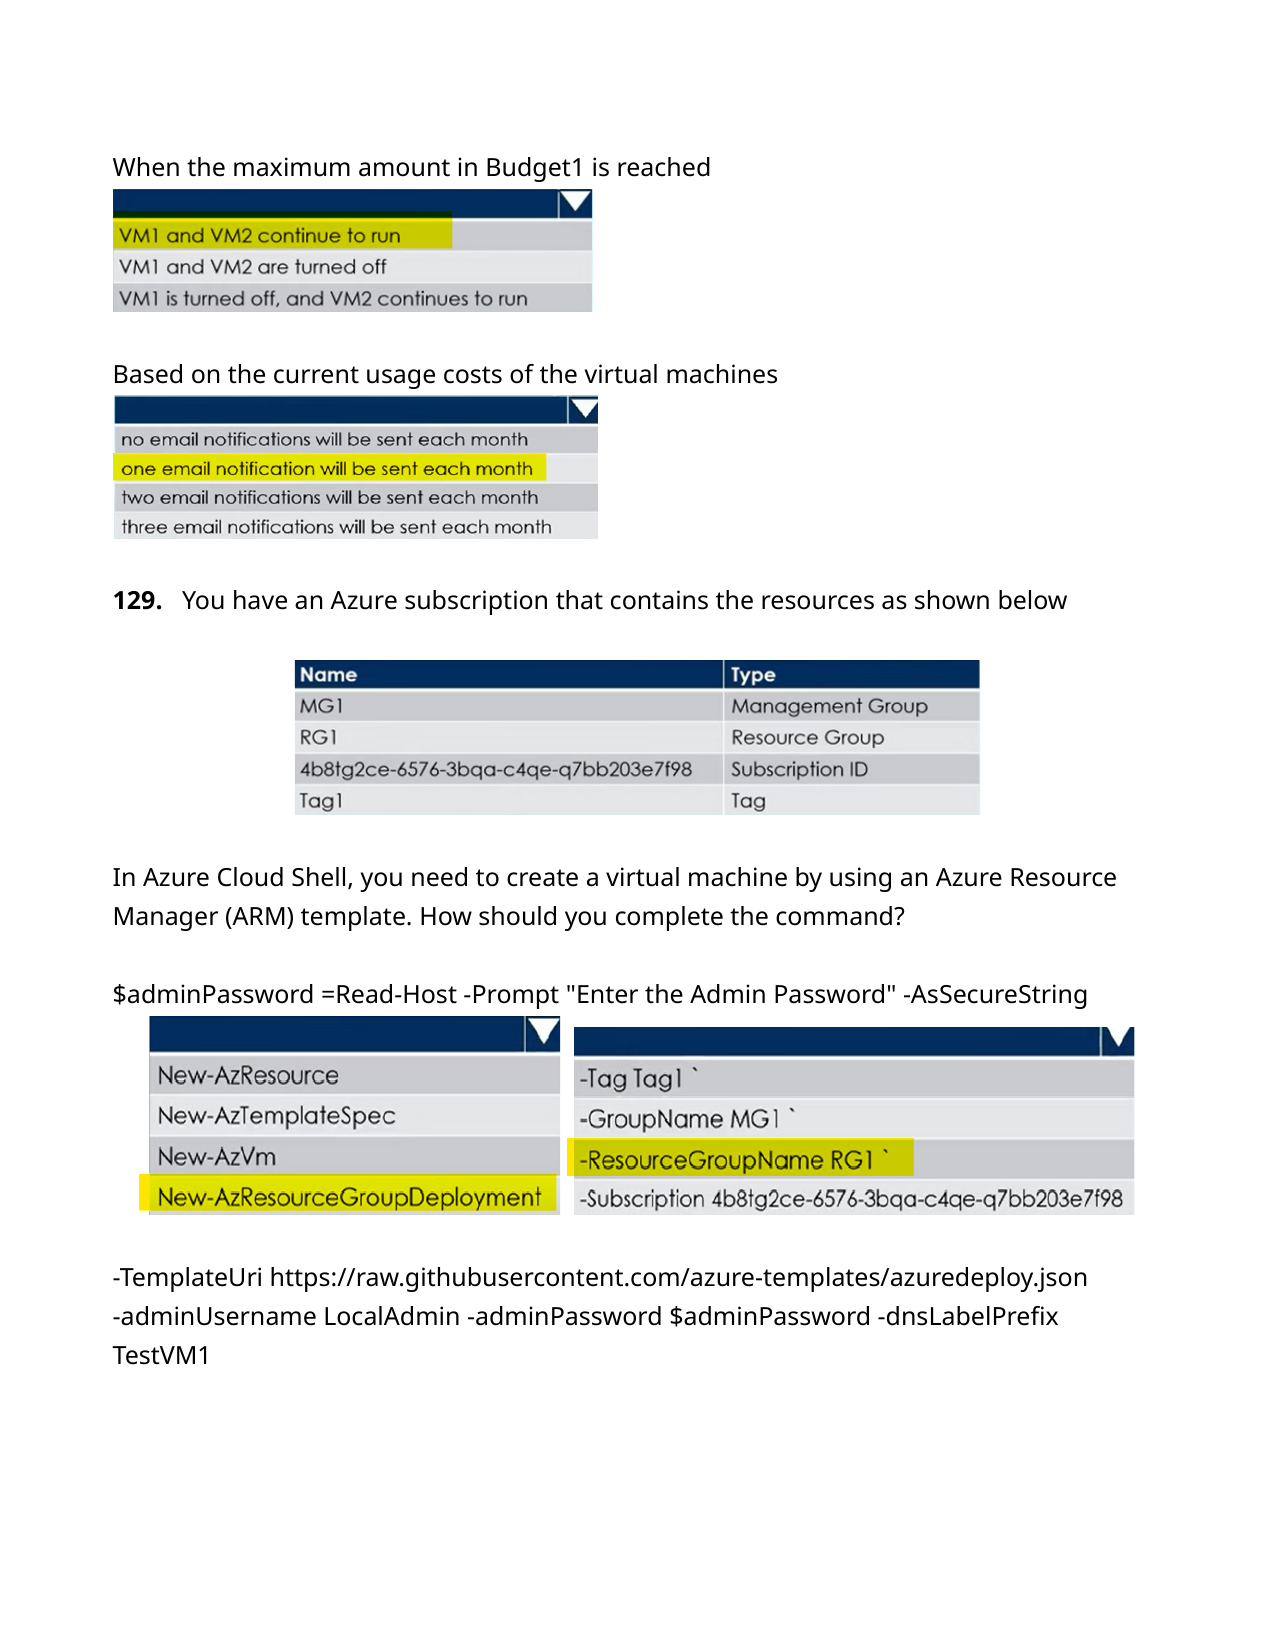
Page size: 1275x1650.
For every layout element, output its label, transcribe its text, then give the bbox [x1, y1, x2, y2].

text -TemplateUri https://raw.githubusercontent.com/azure-templates/azuredeploy.json [112, 1259, 1162, 1293]
text $adminPassword =Read-Host -Prompt "Enter the Admin Password" -AsSecureString [112, 977, 1162, 1011]
picture [138, 1016, 561, 1215]
text In Azure Cloud Shell, you need to create a virtual machine by using an Azure Resource Manager (ARM) template. How should you complete the command? [112, 859, 1162, 932]
picture [112, 189, 593, 312]
text -adminUsername LocalAdmin -adminPassword $adminPassword -dnsLabelPrefix TestVM1 [112, 1298, 1162, 1372]
picture [566, 1027, 1135, 1215]
picture [112, 395, 598, 539]
picture [294, 660, 981, 815]
text 129. You have an Azure subscription that contains the resources as shown below [112, 582, 1162, 617]
